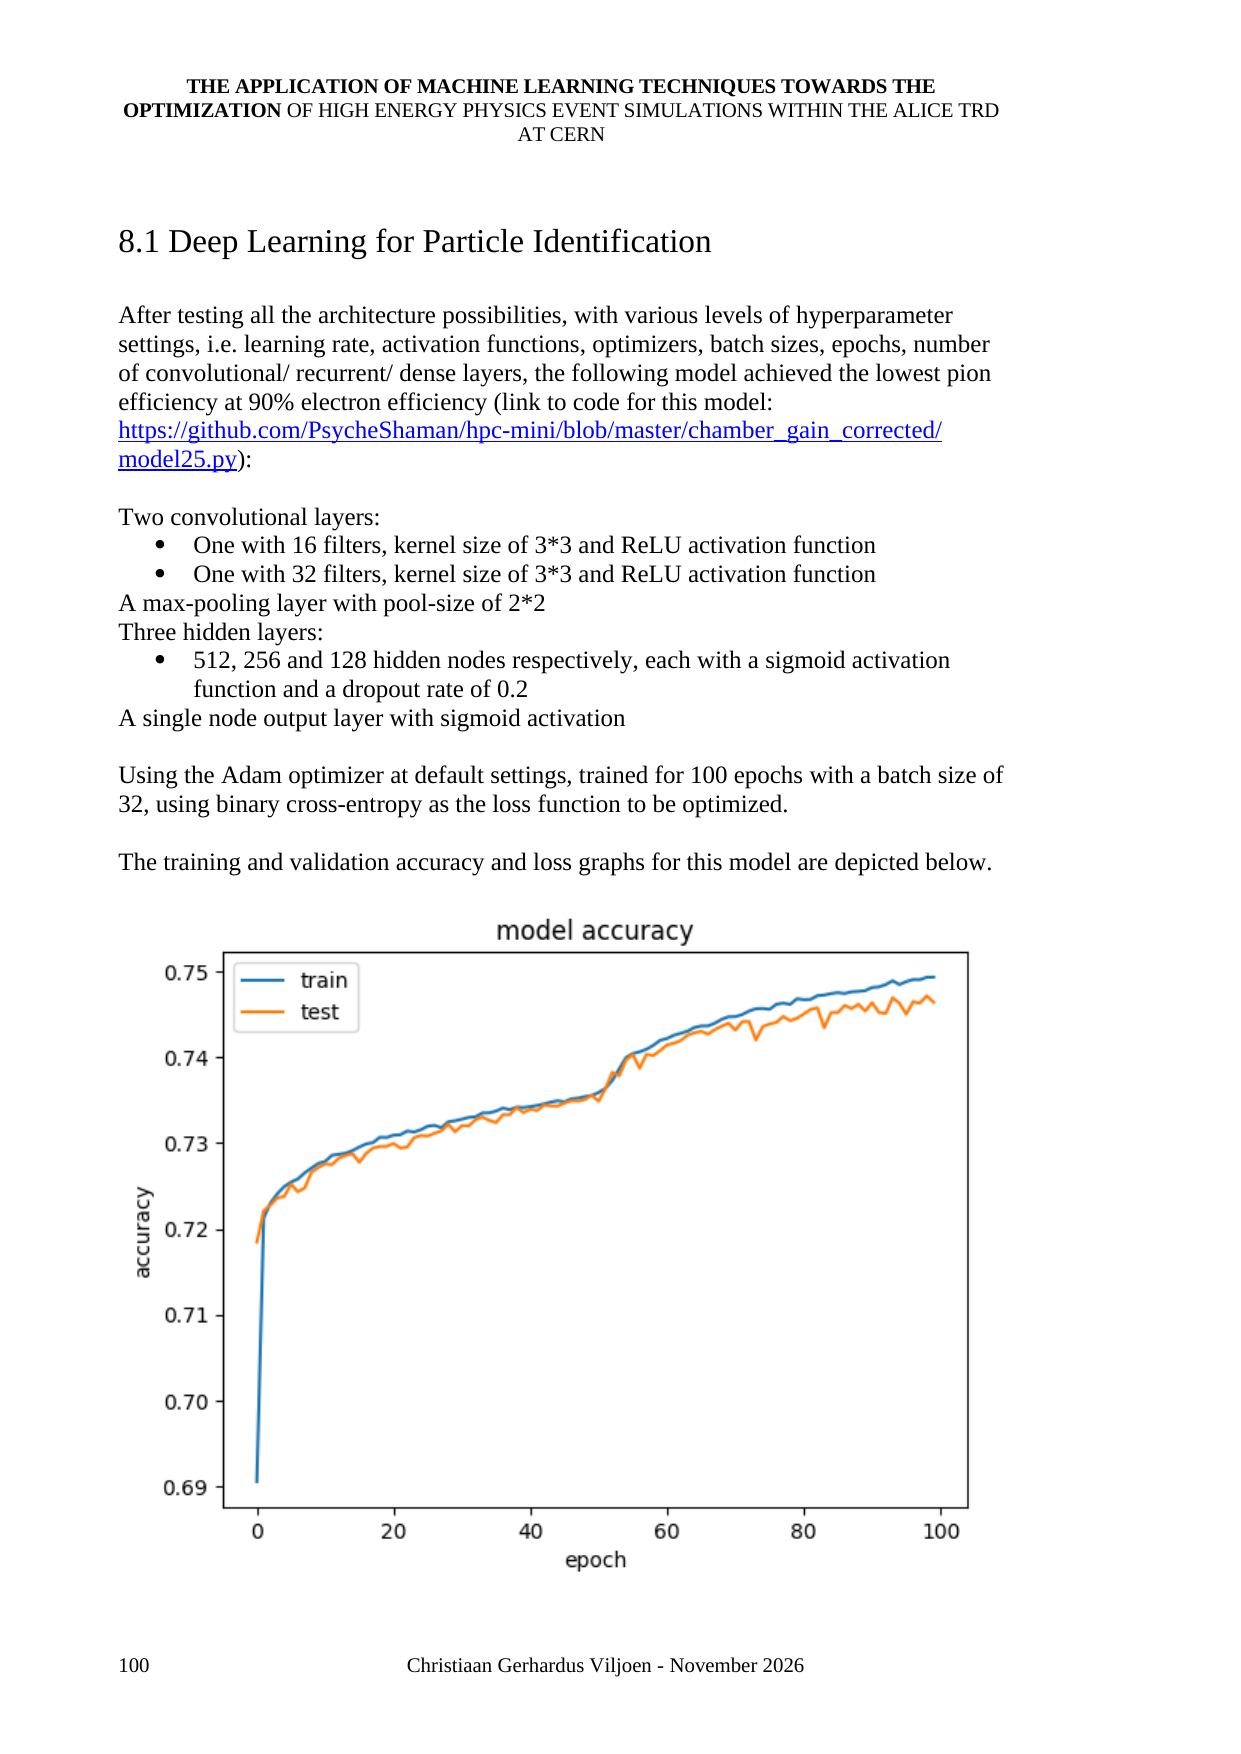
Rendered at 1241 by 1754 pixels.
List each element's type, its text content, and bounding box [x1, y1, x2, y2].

list One with 32 filters, kernel size of 3*3 and ReLU activation function [156, 559, 1004, 588]
picture [118, 904, 987, 1587]
text Using the Adam optimizer at default settings, trained for 100 epochs with a batch size of 32, using binary cross-entropy as the loss function to be optimized. [118, 761, 1004, 818]
subtitle Deep Learning for Particle Identification [118, 221, 1004, 259]
text After testing all the architecture possibilities, with various levels of hyperparameter settings, i.e. learning rate, activation functions, optimizers, batch sizes, epochs, number of convolutional/ recurrent/ dense layers, the following model achieved the lowest pion efficiency at 90% electron efficiency (link to code for this model: https://github.com/PsycheShaman/hpc-mini/blob/master/chamber_gain_corrected/model25.py): [118, 301, 1004, 473]
text A single node output layer with sigmoid activation [118, 703, 1004, 732]
text Three hidden layers: [118, 617, 1004, 646]
text A max-pooling layer with pool-size of 2*2 [118, 588, 1004, 617]
text Two convolutional layers: [118, 502, 1004, 531]
list One with 16 filters, kernel size of 3*3 and ReLU activation function [156, 531, 1004, 559]
text The training and validation accuracy and loss graphs for this model are depicted below. [118, 847, 1004, 876]
list 512, 256 and 128 hidden nodes respectively, each with a sigmoid activation function and a dropout rate of 0.2 [156, 646, 1004, 703]
